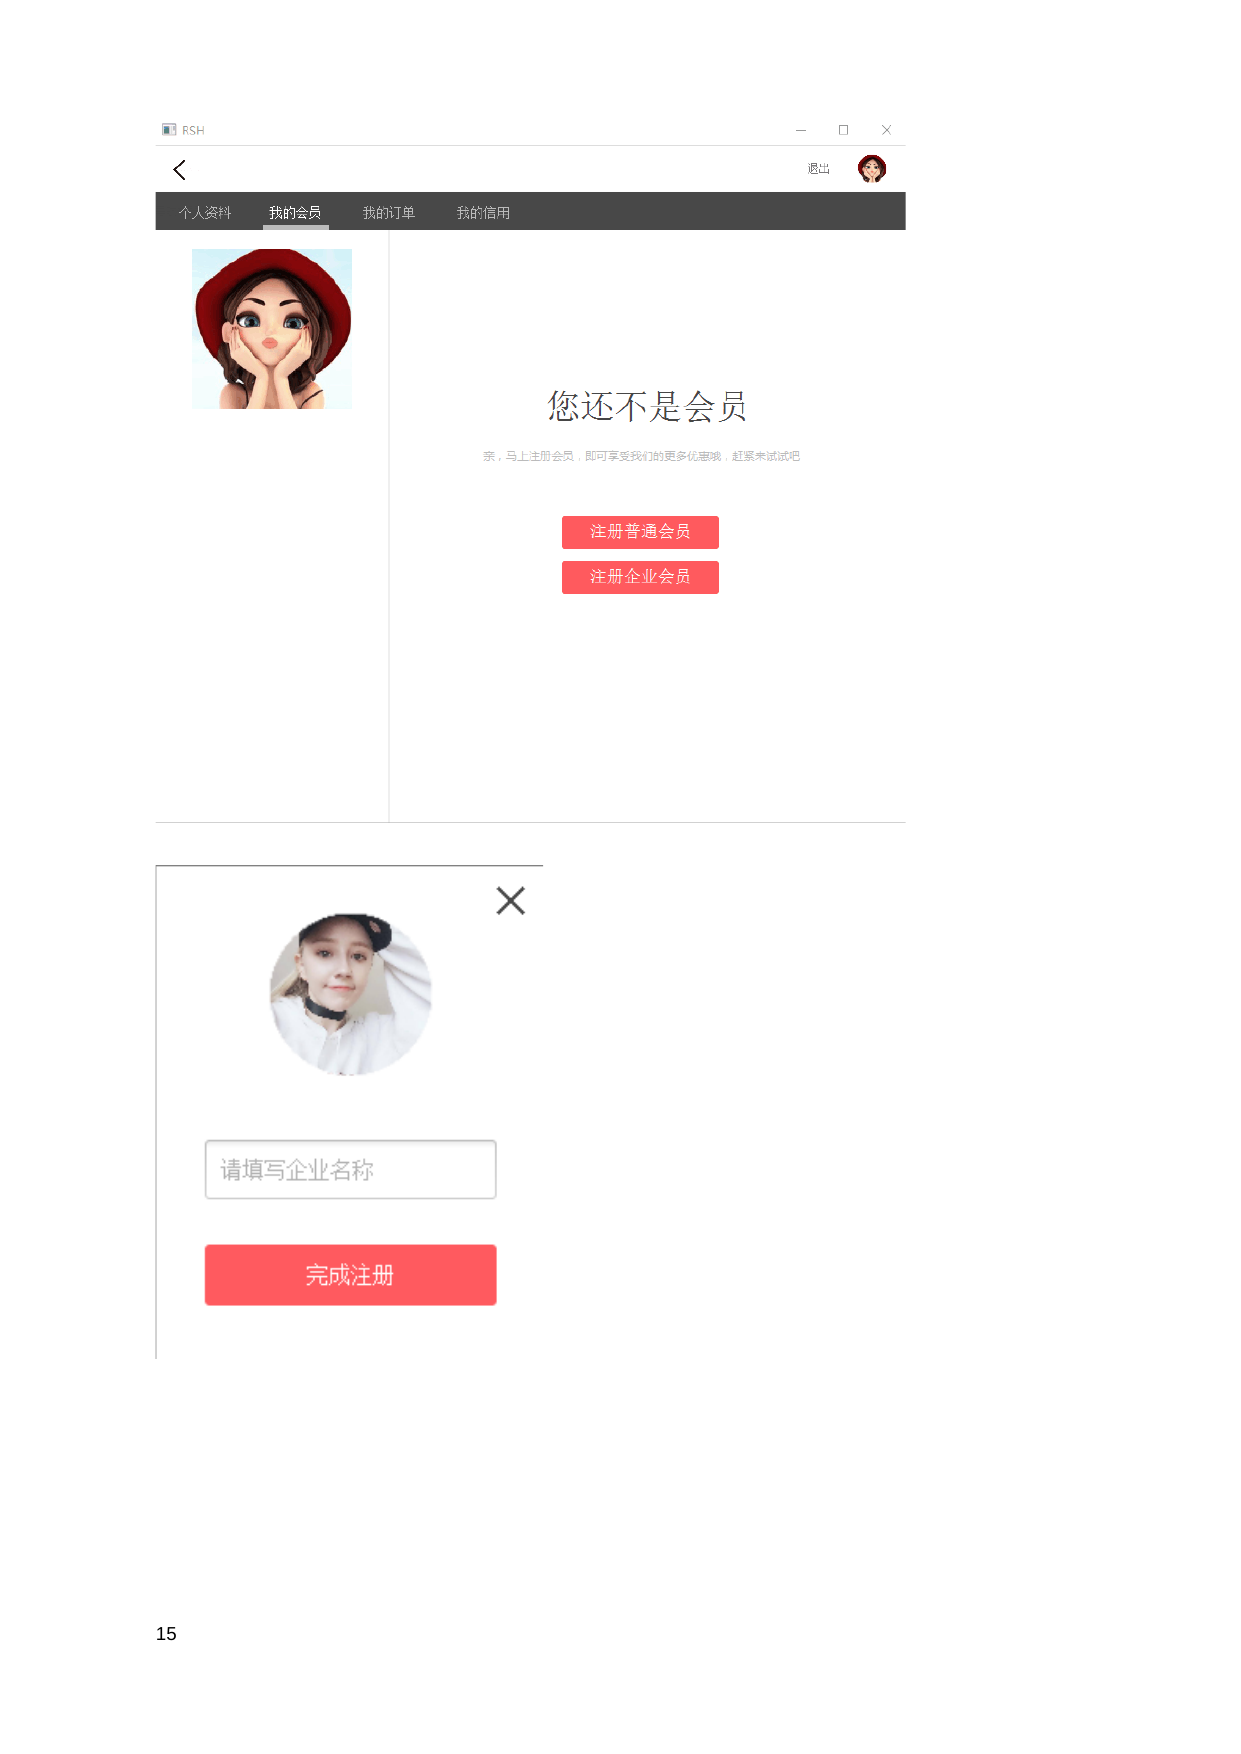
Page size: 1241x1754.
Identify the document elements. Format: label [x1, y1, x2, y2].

picture [155, 118, 906, 823]
picture [155, 865, 544, 1359]
